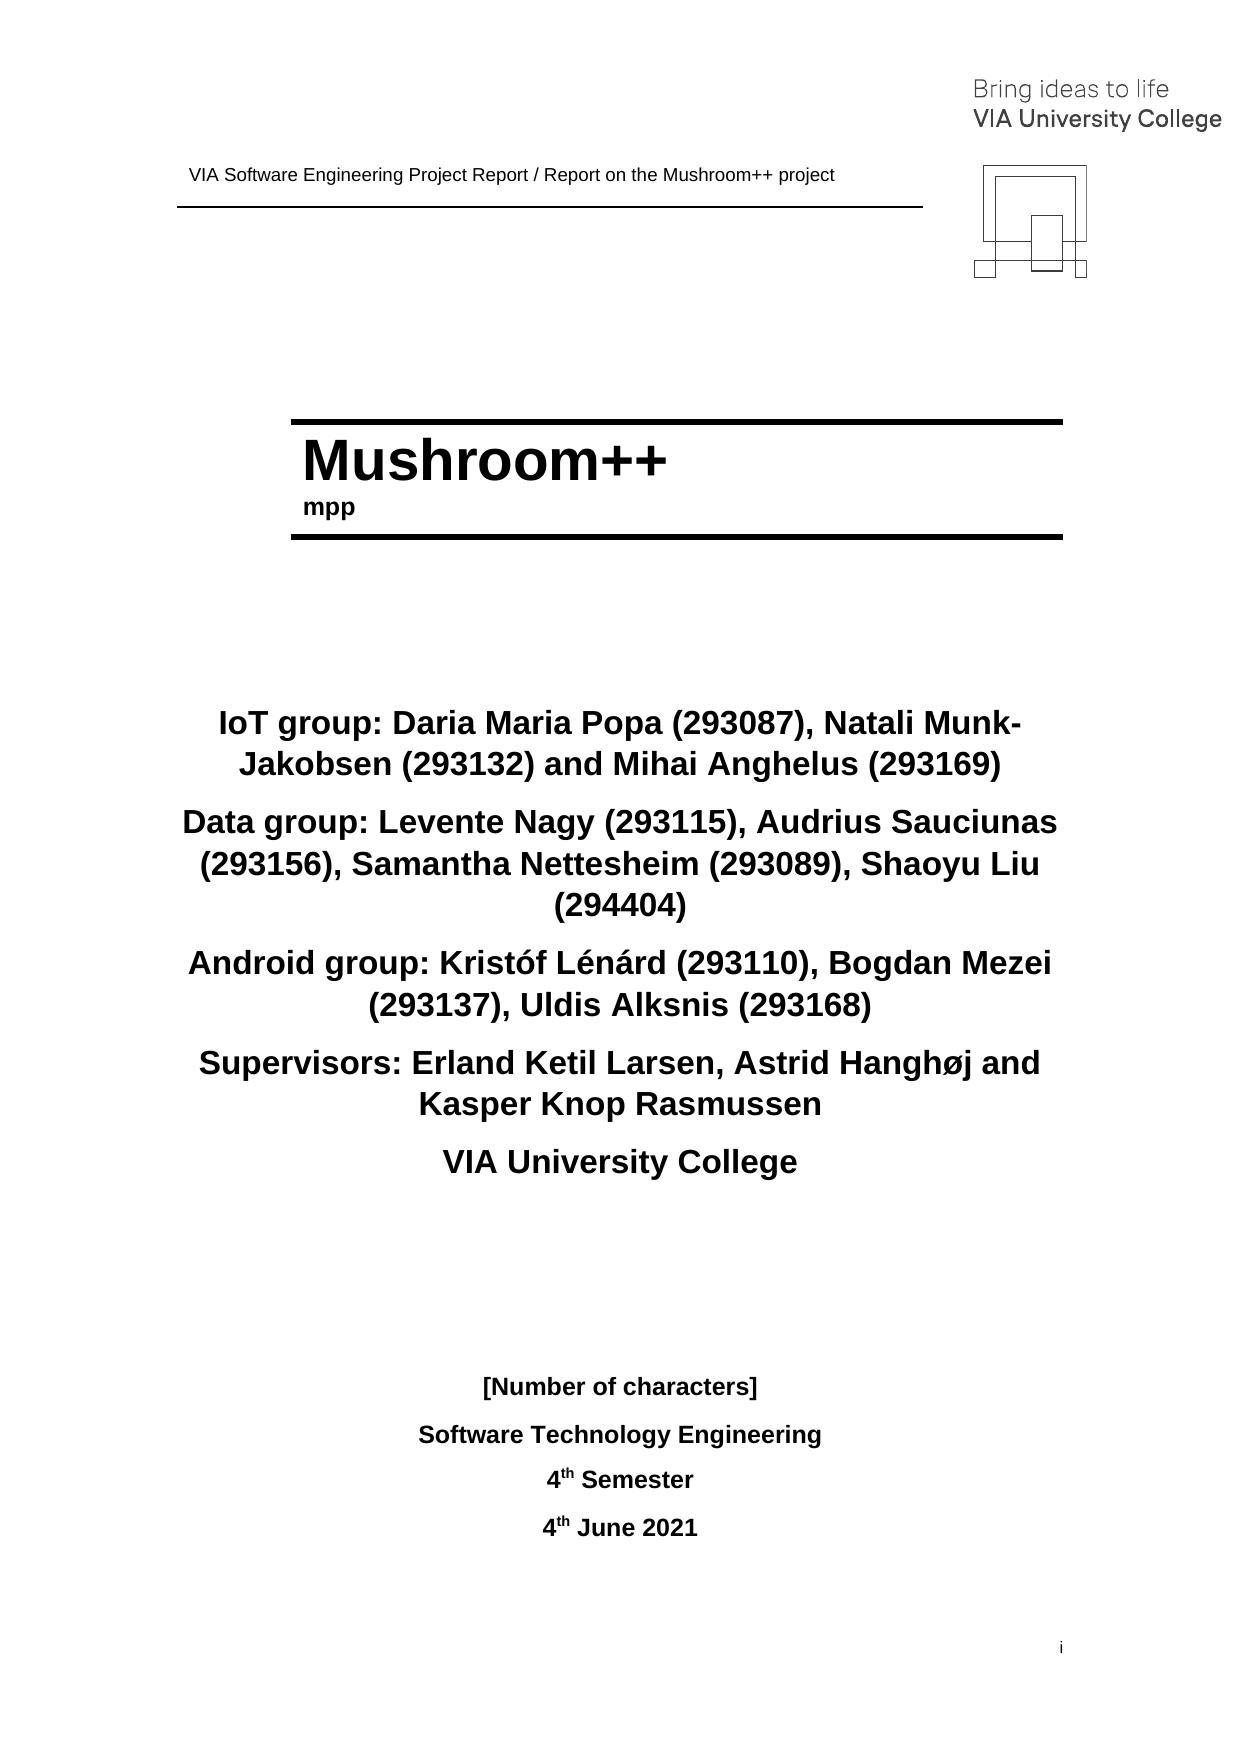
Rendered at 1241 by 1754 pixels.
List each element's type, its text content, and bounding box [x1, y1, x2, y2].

text VIA University College [177, 1143, 1063, 1181]
text Android group: Kristóf Lénárd (293110), Bogdan Mezei (293137), Uldis Alksnis (293168) [177, 943, 1063, 1023]
text Software Technology Engineering [177, 1420, 1063, 1448]
text IoT group: Daria Maria Popa (293087), Natali Munk-Jakobsen (293132) and Mihai Anghelus (293169) [177, 703, 1063, 783]
text [Number of characters] [177, 1372, 1063, 1401]
table_header Mushroom++ mpp [291, 425, 1063, 533]
text 4th Semester [177, 1465, 1063, 1494]
text Data group: Levente Nagy (293115), Audrius Sauciunas (293156), Samantha Nettesheim (293089), Shaoyu Liu (294404) [177, 802, 1063, 924]
text 4th June 2021 [177, 1513, 1063, 1542]
text Supervisors: Erland Ketil Larsen, Astrid Hanghøj and Kasper Knop Rasmussen [177, 1043, 1063, 1123]
